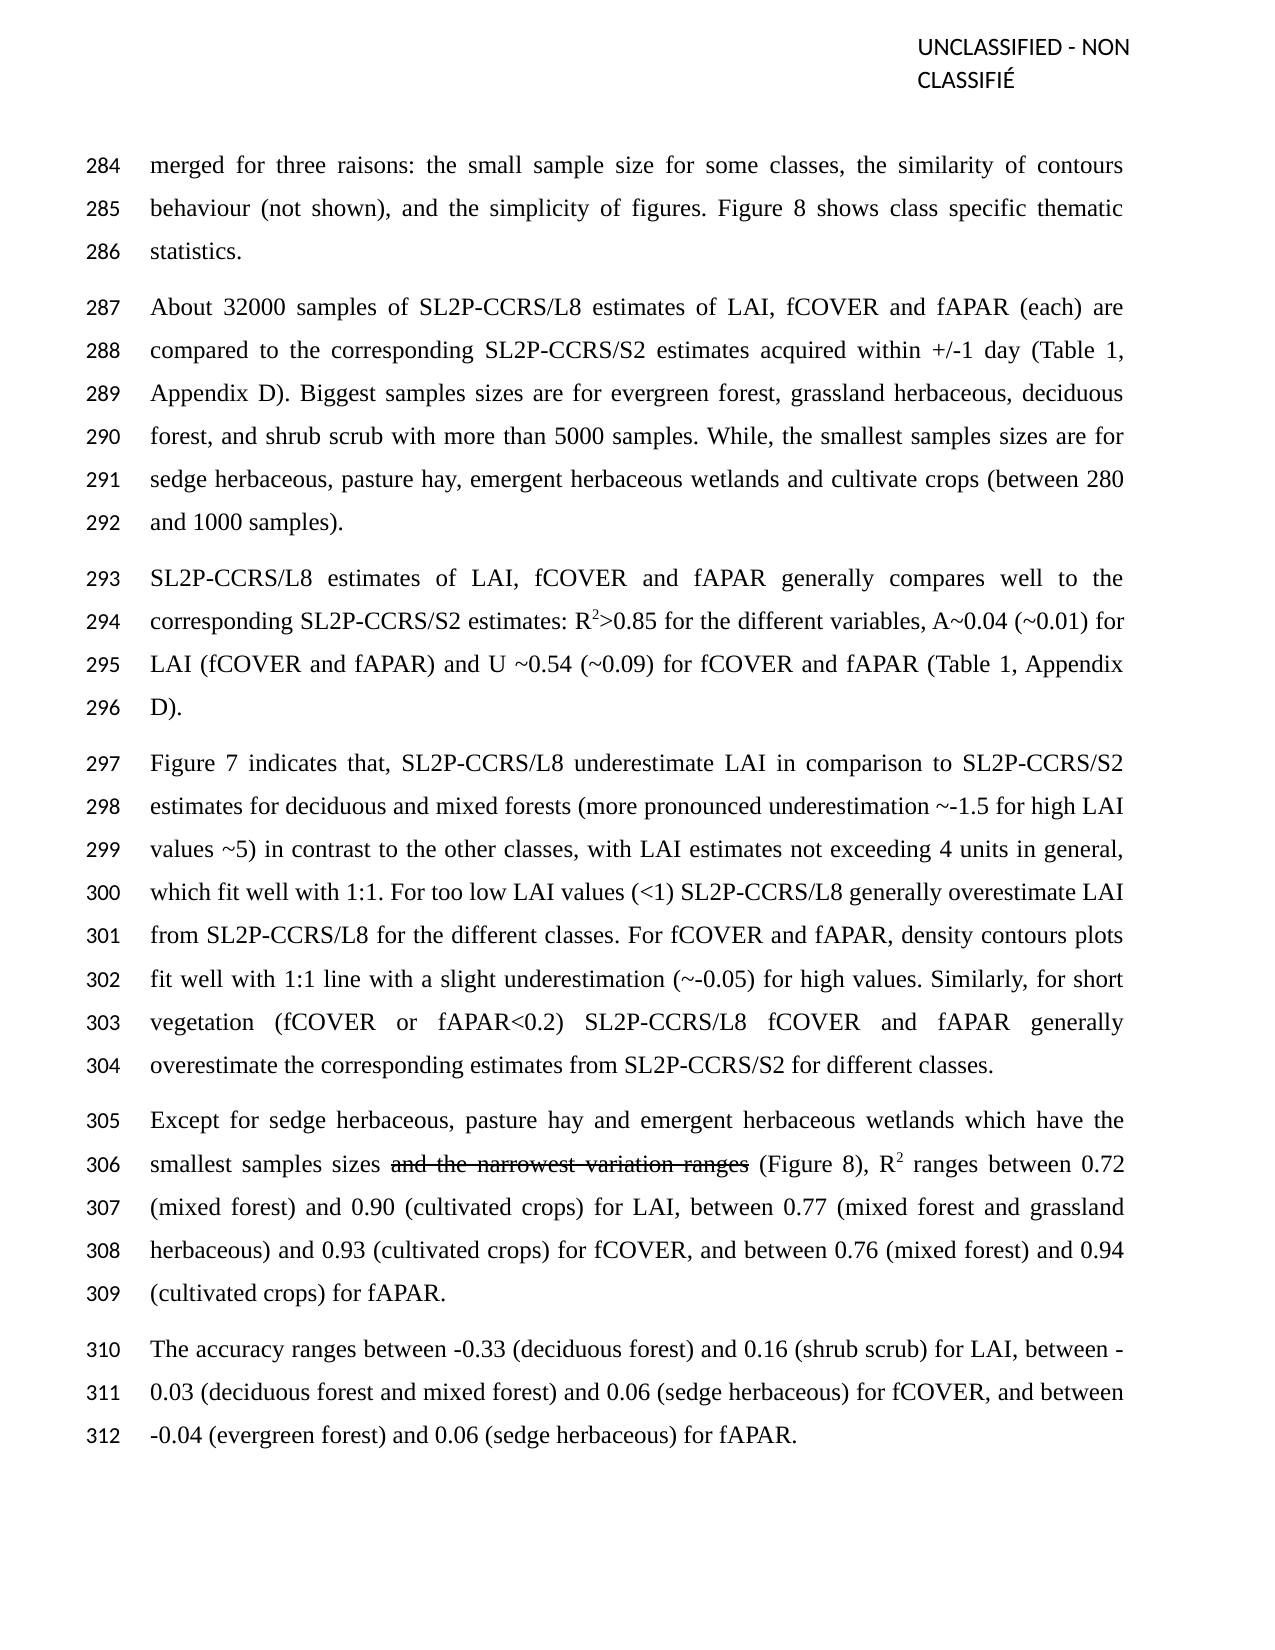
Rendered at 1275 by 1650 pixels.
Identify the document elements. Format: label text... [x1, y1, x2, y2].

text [150, 150, 1125, 265]
text Figure 7 indicates that, SL2P-CCRS/L8 underestimate LAI in comparison to SL2P-CCRS/S2 estimates for deciduous and mixed forests (more pronounced underestimation ~-1.5 for high LAI values ~5) in contrast to the other classes, with LAI estimates not exceeding 4 units in general, which fit well with 1:1. For too low LAI values (<1) SL2P-CCRS/L8 generally overestimate LAI from SL2P-CCRS/L8 for the different classes. For fCOVER and fAPAR, density contours plots fit well with 1:1 line with a slight underestimation (~-0.05) for high values. Similarly, for short vegetation (fCOVER or fAPAR<0.2) SL2P-CCRS/L8 fCOVER and fAPAR generally overestimate the corresponding estimates from SL2P-CCRS/S2 for different classes. [150, 748, 1125, 1079]
text About 32000 samples of SL2P-CCRS/L8 estimates of LAI, fCOVER and fAPAR (each) are compared to the corresponding SL2P-CCRS/S2 estimates acquired within +/-1 day (Table 1, Appendix D). Biggest samples sizes are for evergreen forest, grassland herbaceous, deciduous forest, and shrub scrub with more than 5000 samples. While, the smallest samples sizes are for sedge herbaceous, pasture hay, emergent herbaceous wetlands and cultivate crops (between 280 and 1000 samples). [150, 292, 1125, 536]
text SL2P-CCRS/L8 estimates of LAI, fCOVER and fAPAR generally compares well to the corresponding SL2P-CCRS/S2 estimates: R2>0.85 for the different variables, A~0.04 (~0.01) for LAI (fCOVER and fAPAR) and U ~0.54 (~0.09) for fCOVER and fAPAR (Table 1, Appendix D). [150, 563, 1125, 721]
text The accuracy ranges between -0.33 (deciduous forest) and 0.16 (shrub scrub) for LAI, between -0.03 (deciduous forest and mixed forest) and 0.06 (sedge herbaceous) for fCOVER, and between -0.04 (evergreen forest) and 0.06 (sedge herbaceous) for fAPAR. [150, 1334, 1125, 1449]
text Except for sedge herbaceous, pasture hay and emergent herbaceous wetlands which have the smallest samples sizes and the narrowest variation ranges (Figure 8), R2 ranges between 0.72 (mixed forest) and 0.90 (cultivated crops) for LAI, between 0.77 (mixed forest and grassland herbaceous) and 0.93 (cultivated crops) for fCOVER, and between 0.76 (mixed forest) and 0.94 (cultivated crops) for fAPAR. [150, 1106, 1125, 1307]
